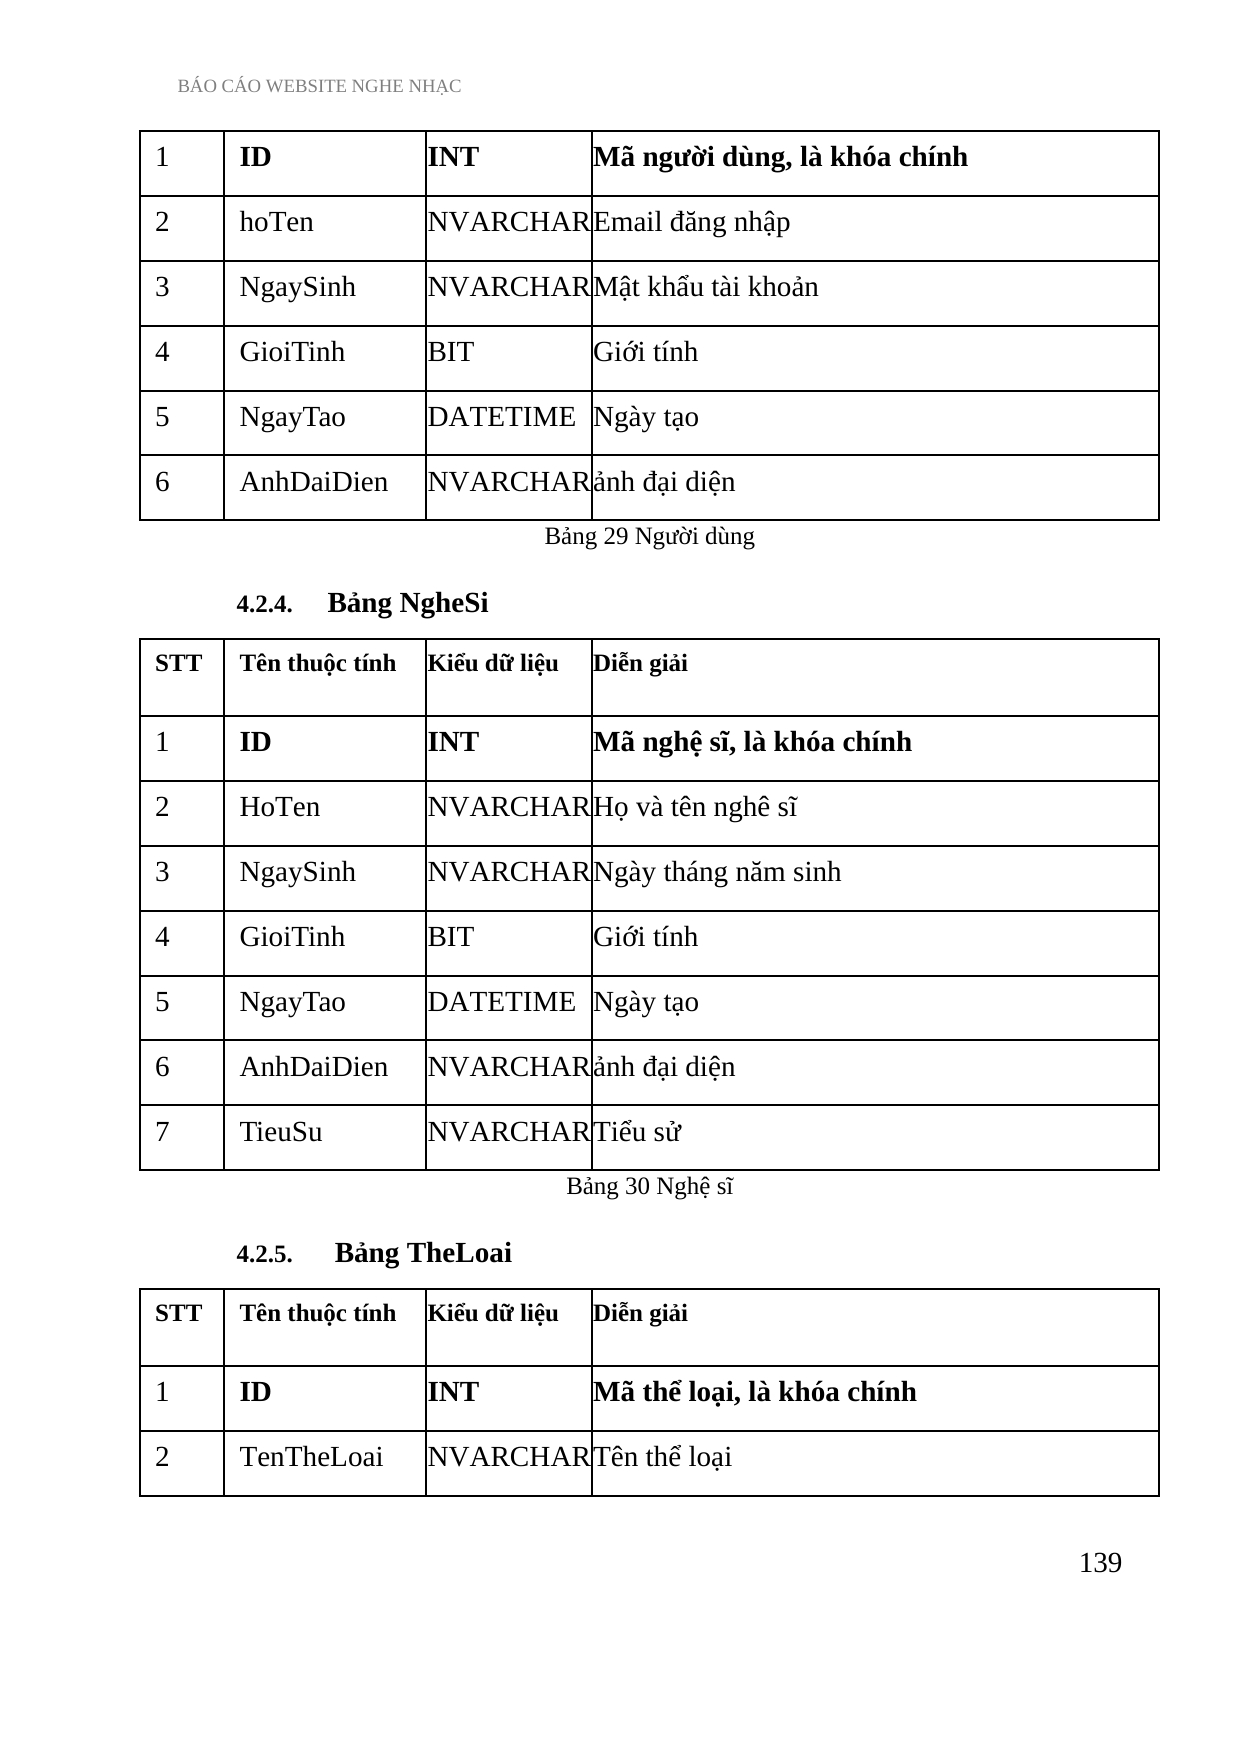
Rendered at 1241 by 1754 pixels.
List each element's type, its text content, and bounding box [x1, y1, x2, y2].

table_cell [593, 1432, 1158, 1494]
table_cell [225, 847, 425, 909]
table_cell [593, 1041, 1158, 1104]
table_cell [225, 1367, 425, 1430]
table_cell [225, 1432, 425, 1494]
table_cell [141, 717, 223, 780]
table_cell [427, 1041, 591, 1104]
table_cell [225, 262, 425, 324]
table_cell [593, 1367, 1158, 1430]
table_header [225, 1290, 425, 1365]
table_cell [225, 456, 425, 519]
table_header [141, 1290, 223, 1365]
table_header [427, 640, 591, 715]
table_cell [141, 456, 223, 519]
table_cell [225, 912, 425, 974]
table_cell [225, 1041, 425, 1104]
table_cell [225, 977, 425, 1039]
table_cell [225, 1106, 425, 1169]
text Bảng 30 Nghệ sĩ [177, 1171, 1122, 1200]
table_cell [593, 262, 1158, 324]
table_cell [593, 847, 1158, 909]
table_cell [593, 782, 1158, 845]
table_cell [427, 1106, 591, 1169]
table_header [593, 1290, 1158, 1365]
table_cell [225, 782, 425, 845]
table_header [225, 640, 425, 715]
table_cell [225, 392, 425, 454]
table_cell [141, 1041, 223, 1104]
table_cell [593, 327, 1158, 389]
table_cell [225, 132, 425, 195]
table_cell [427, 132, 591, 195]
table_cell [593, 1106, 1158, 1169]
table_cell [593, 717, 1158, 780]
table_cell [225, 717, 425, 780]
text Bảng 29 Người dùng [177, 521, 1122, 550]
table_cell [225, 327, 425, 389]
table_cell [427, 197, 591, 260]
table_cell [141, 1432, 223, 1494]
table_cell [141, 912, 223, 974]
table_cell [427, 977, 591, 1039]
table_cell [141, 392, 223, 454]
list Bảng NgheSi [236, 585, 1122, 619]
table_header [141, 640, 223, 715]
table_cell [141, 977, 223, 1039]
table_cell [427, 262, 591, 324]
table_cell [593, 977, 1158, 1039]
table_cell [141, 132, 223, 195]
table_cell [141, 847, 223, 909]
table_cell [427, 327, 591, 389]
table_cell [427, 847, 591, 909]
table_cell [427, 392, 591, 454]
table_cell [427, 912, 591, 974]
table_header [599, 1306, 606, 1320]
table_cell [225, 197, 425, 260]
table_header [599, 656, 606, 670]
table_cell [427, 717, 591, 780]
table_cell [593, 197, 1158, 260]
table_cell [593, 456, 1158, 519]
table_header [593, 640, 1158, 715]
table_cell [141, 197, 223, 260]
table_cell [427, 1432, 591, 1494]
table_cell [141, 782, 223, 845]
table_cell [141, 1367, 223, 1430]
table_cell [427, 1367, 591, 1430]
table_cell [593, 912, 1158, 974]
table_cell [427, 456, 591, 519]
list Bảng TheLoai [236, 1235, 1122, 1269]
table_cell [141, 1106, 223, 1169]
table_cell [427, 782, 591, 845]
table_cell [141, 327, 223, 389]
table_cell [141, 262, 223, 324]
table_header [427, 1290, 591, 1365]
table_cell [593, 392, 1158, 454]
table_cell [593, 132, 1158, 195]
